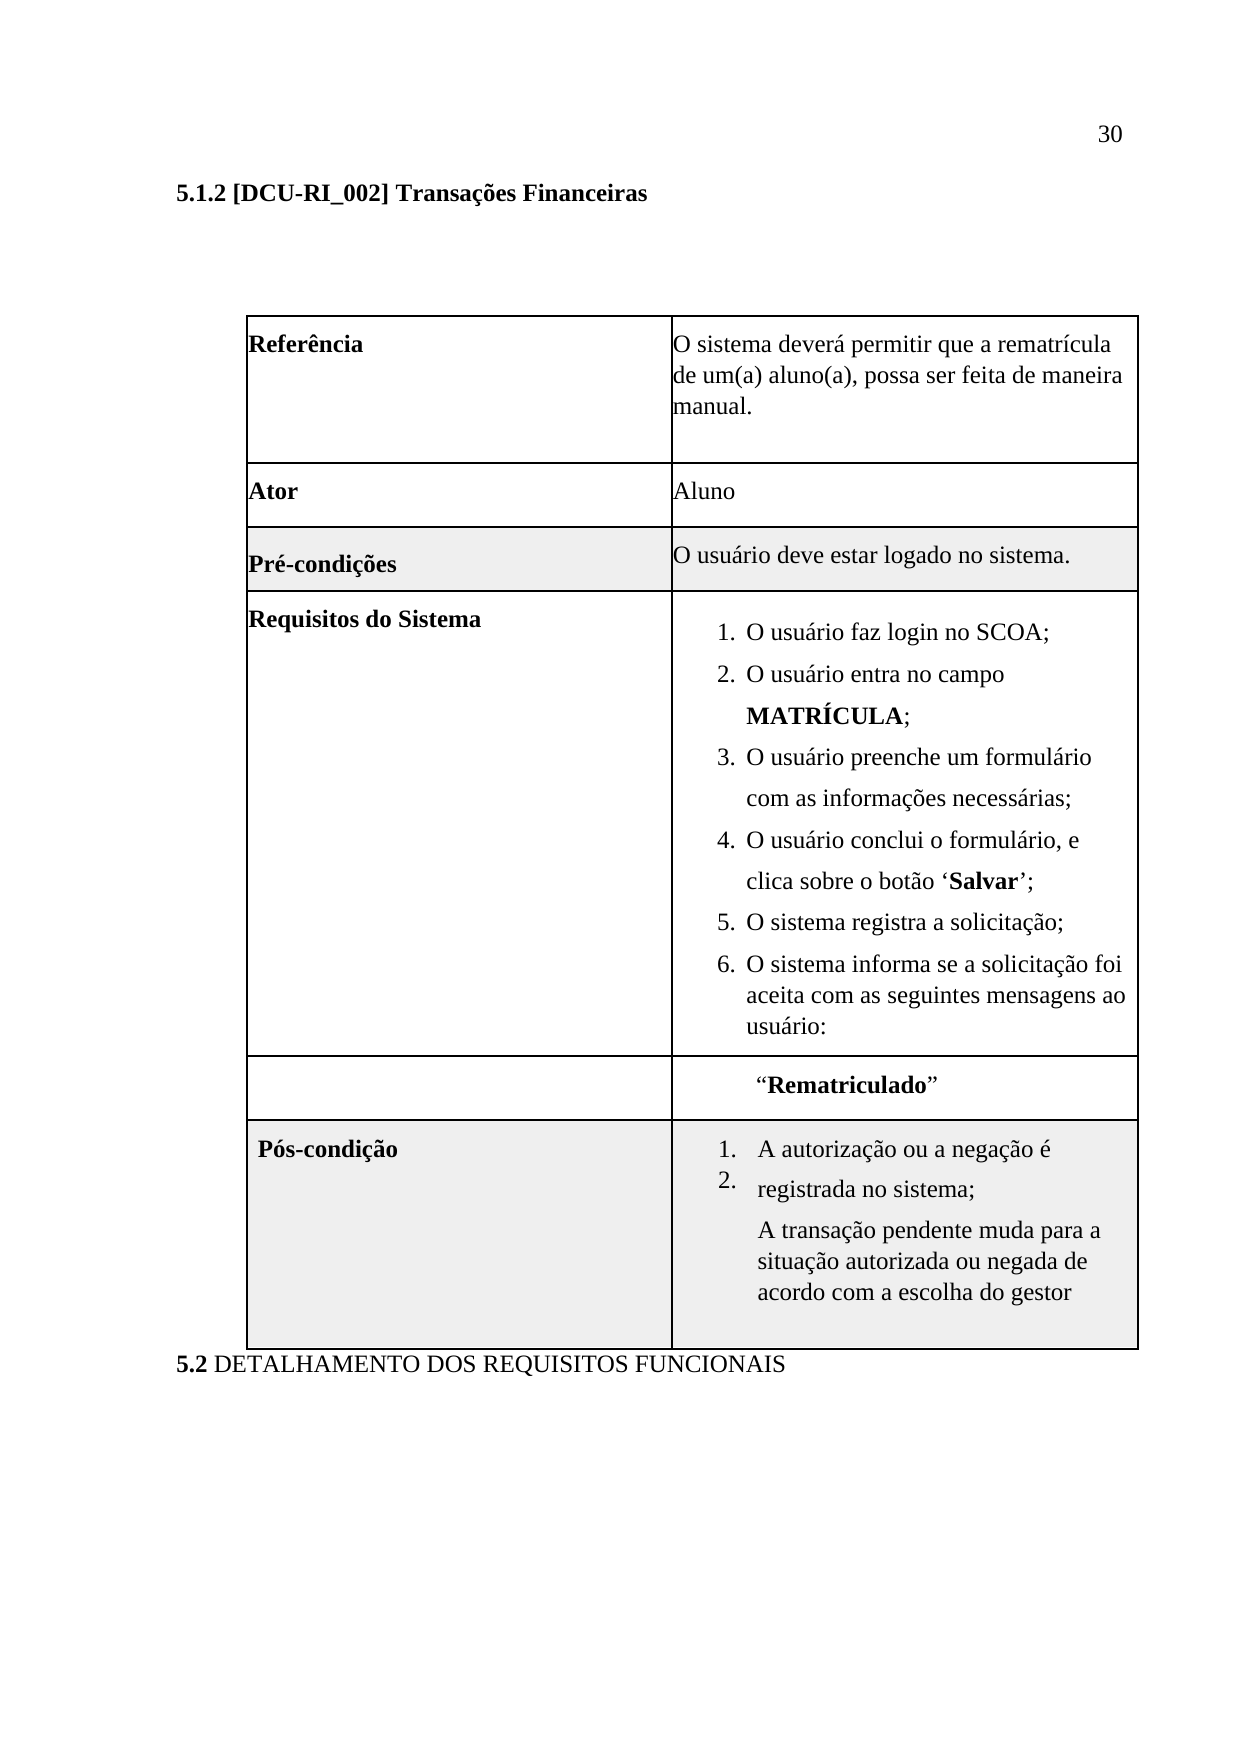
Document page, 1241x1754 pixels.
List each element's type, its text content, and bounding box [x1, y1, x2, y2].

table_cell Pré-condições [248, 528, 671, 590]
table_cell Aluno [673, 464, 1137, 526]
table_cell A autorização ou a negação é registrada no sistema; A transação pendente muda para a situação autorizada ou negada de acordo com a escolha do gestor [755, 1121, 1137, 1347]
subtitle 5.1.2 [DCU-RI_002] Transações Financeiras [176, 178, 1122, 207]
table_cell Requisitos do Sistema [248, 592, 671, 1055]
text 5.2 DETALHAMENTO DOS REQUISITOS FUNCIONAIS [176, 1349, 1122, 1378]
table_cell O usuário faz login no SCOA; O usuário entra no campo MATRÍCULA; O usuário preenche um formulário com as informações necessárias; O usuário conclui o formulário, e clica sobre o botão ‘Salvar’; O sistema registra a solicitação; O sistema informa se a solicitação foi aceita com as seguintes mensagens ao usuário: [673, 592, 1137, 1055]
table_header Referência [248, 317, 671, 462]
table_header O sistema deverá permitir que a rematrícula de um(a) aluno(a), possa ser feita de maneira manual. [673, 317, 1137, 462]
table_cell [673, 1057, 755, 1119]
table_cell Pós-condição [248, 1121, 671, 1347]
table_cell Ator [248, 464, 671, 526]
table_cell “Rematriculado” [755, 1057, 1137, 1119]
table_cell [248, 1057, 671, 1119]
table_cell O usuário deve estar logado no sistema. [673, 528, 1137, 590]
table_cell 1. 2. [673, 1121, 755, 1347]
